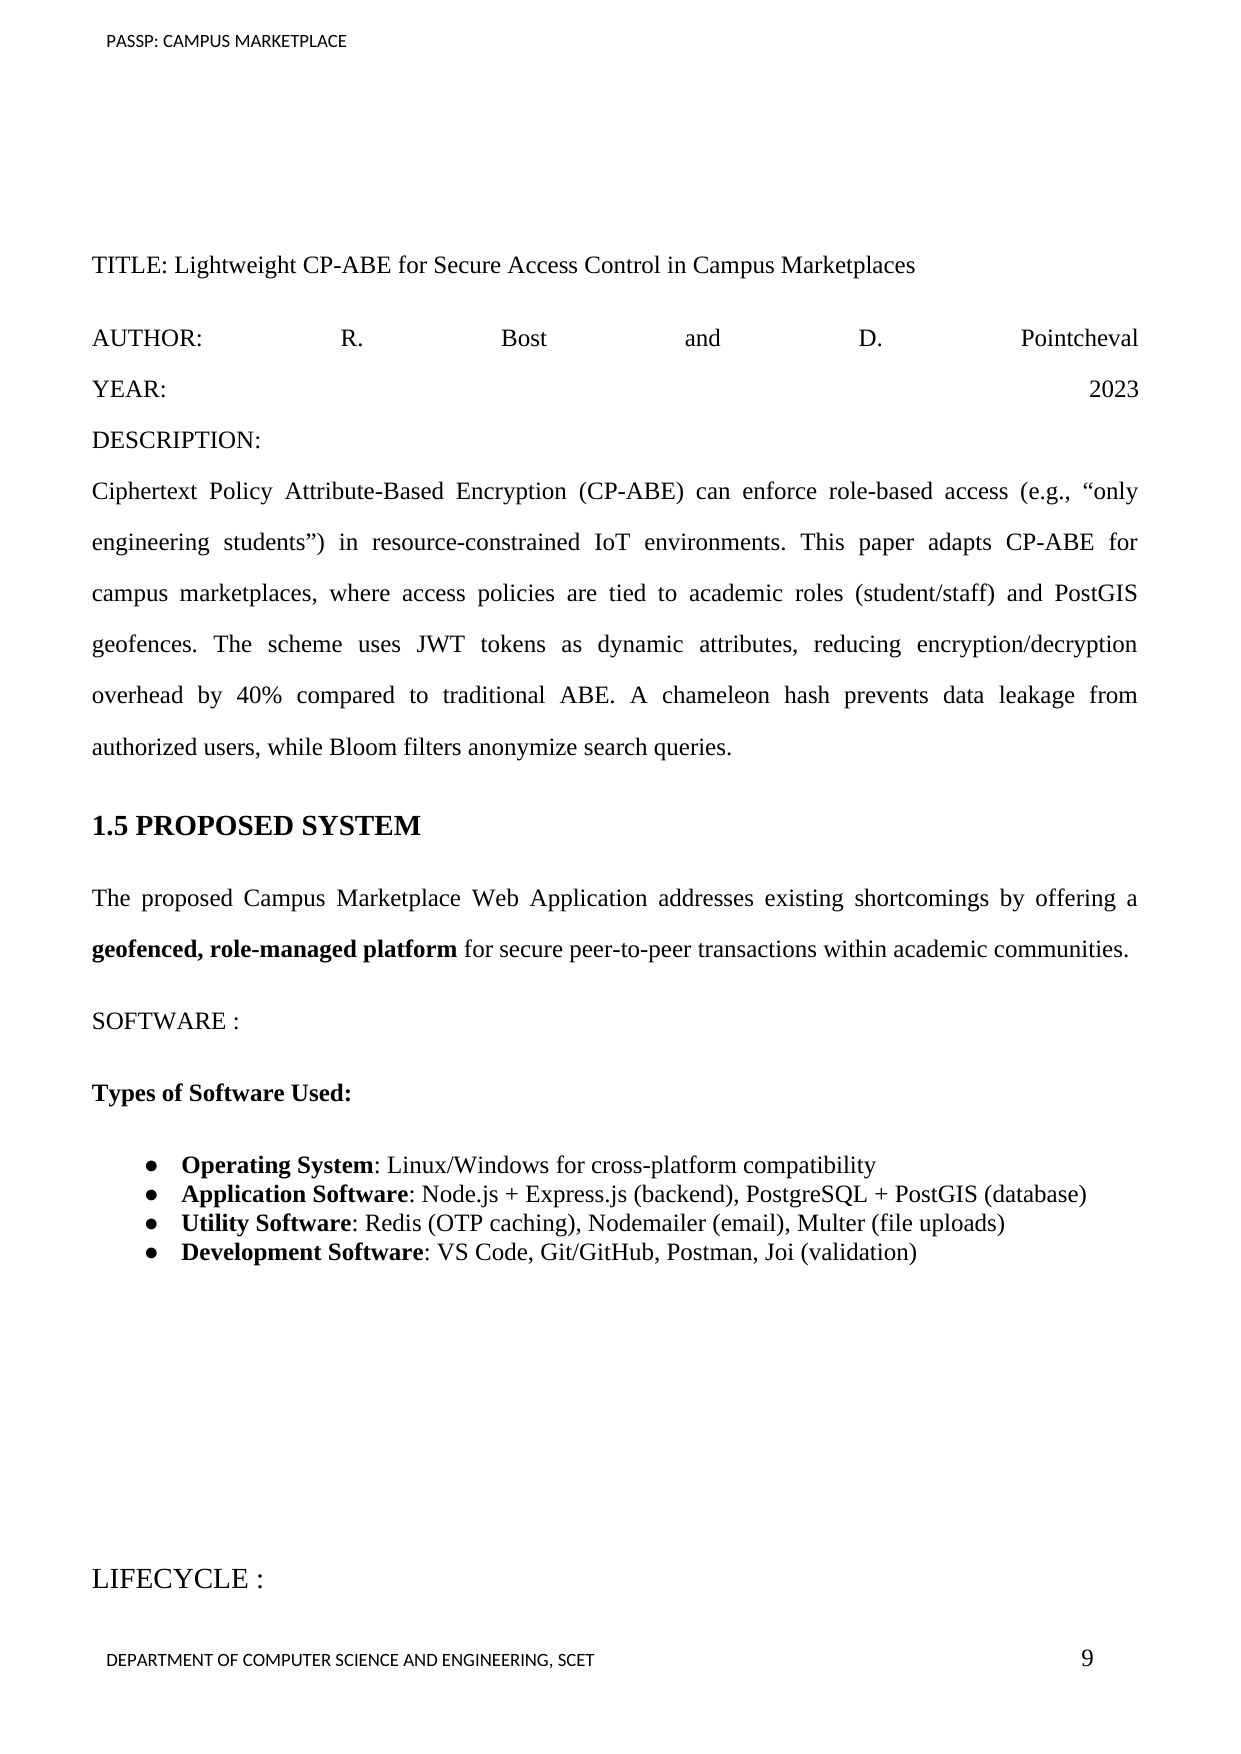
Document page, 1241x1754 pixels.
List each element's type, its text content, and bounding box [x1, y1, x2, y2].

subtitle TITLE: Lightweight CP-ABE for Secure Access Control in Campus Marketplaces [92, 251, 1139, 279]
subtitle LIFECYCLE : [92, 1561, 1139, 1594]
text 1.5 PROPOSED SYSTEM [92, 808, 1139, 841]
list Utility Software: Redis (OTP caching), Nodemailer (email), Multer (file uploads) [144, 1208, 1139, 1237]
text Types of Software Used: [92, 1078, 1139, 1107]
list Development Software: VS Code, Git/GitHub, Postman, Joi (validation) [144, 1237, 1139, 1265]
text AUTHOR: R. Bost and D. Pointcheval YEAR: 2023 DESCRIPTION: Ciphertext Policy Attribute-Based Encryption (CP-ABE) can enforce role-based access (e.g., “only engineering students”) in resource-constrained IoT environments. This paper adapts CP-ABE for campus marketplaces, where access policies are tied to academic roles (student/staff) and PostGIS geofences. The scheme uses JWT tokens as dynamic attributes, reducing encryption/decryption overhead by 40% compared to traditional ABE. A chameleon hash prevents data leakage from authorized users, while Bloom filters anonymize search queries. [92, 323, 1139, 761]
list Application Software: Node.js + Express.js (backend), PostgreSQL + PostGIS (database) [144, 1179, 1139, 1208]
text SOFTWARE : [92, 1006, 1139, 1035]
list Operating System: Linux/Windows for cross-platform compatibility [144, 1150, 1139, 1179]
text The proposed Campus Marketplace Web Application addresses existing shortcomings by offering a geofenced, role-managed platform for secure peer-to-peer transactions within academic communities. [92, 883, 1139, 963]
